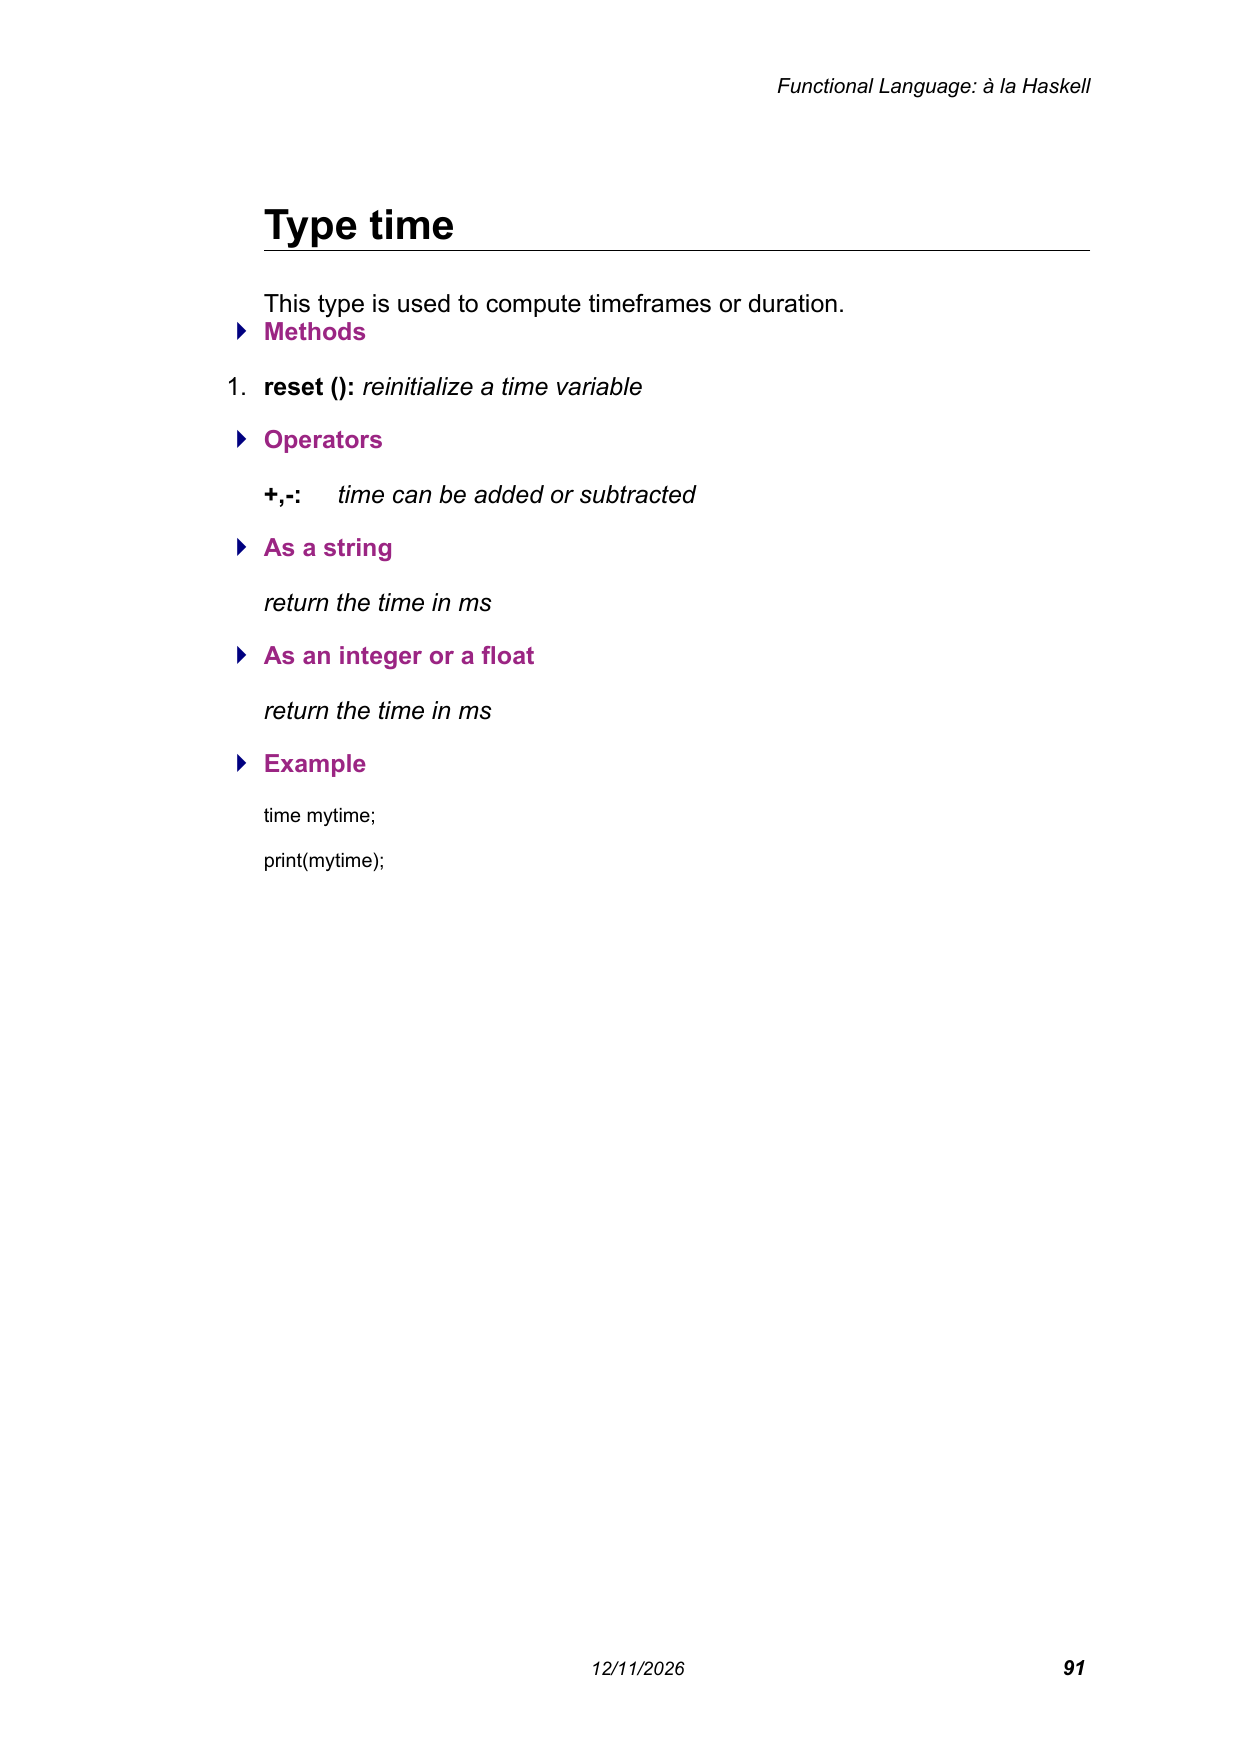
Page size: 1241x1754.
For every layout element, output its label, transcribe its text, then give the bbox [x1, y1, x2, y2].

text return the time in ms [263, 588, 1090, 616]
text print(mytime); [263, 849, 1090, 872]
text return the time in ms [263, 696, 1090, 724]
subtitle As a string [226, 533, 1090, 563]
subtitle Methods [226, 317, 1090, 347]
subtitle Example [226, 749, 1090, 779]
text +,-: time can be added or subtracted [263, 479, 1090, 508]
subtitle Type time [263, 200, 1090, 251]
subtitle As an integer or a float [226, 641, 1090, 671]
list reset (): reinitialize a time variable [226, 372, 1090, 400]
text This type is used to compute timeframes or duration. [263, 288, 1090, 317]
subtitle Operators [226, 425, 1090, 454]
text time mytime; [263, 804, 1090, 826]
